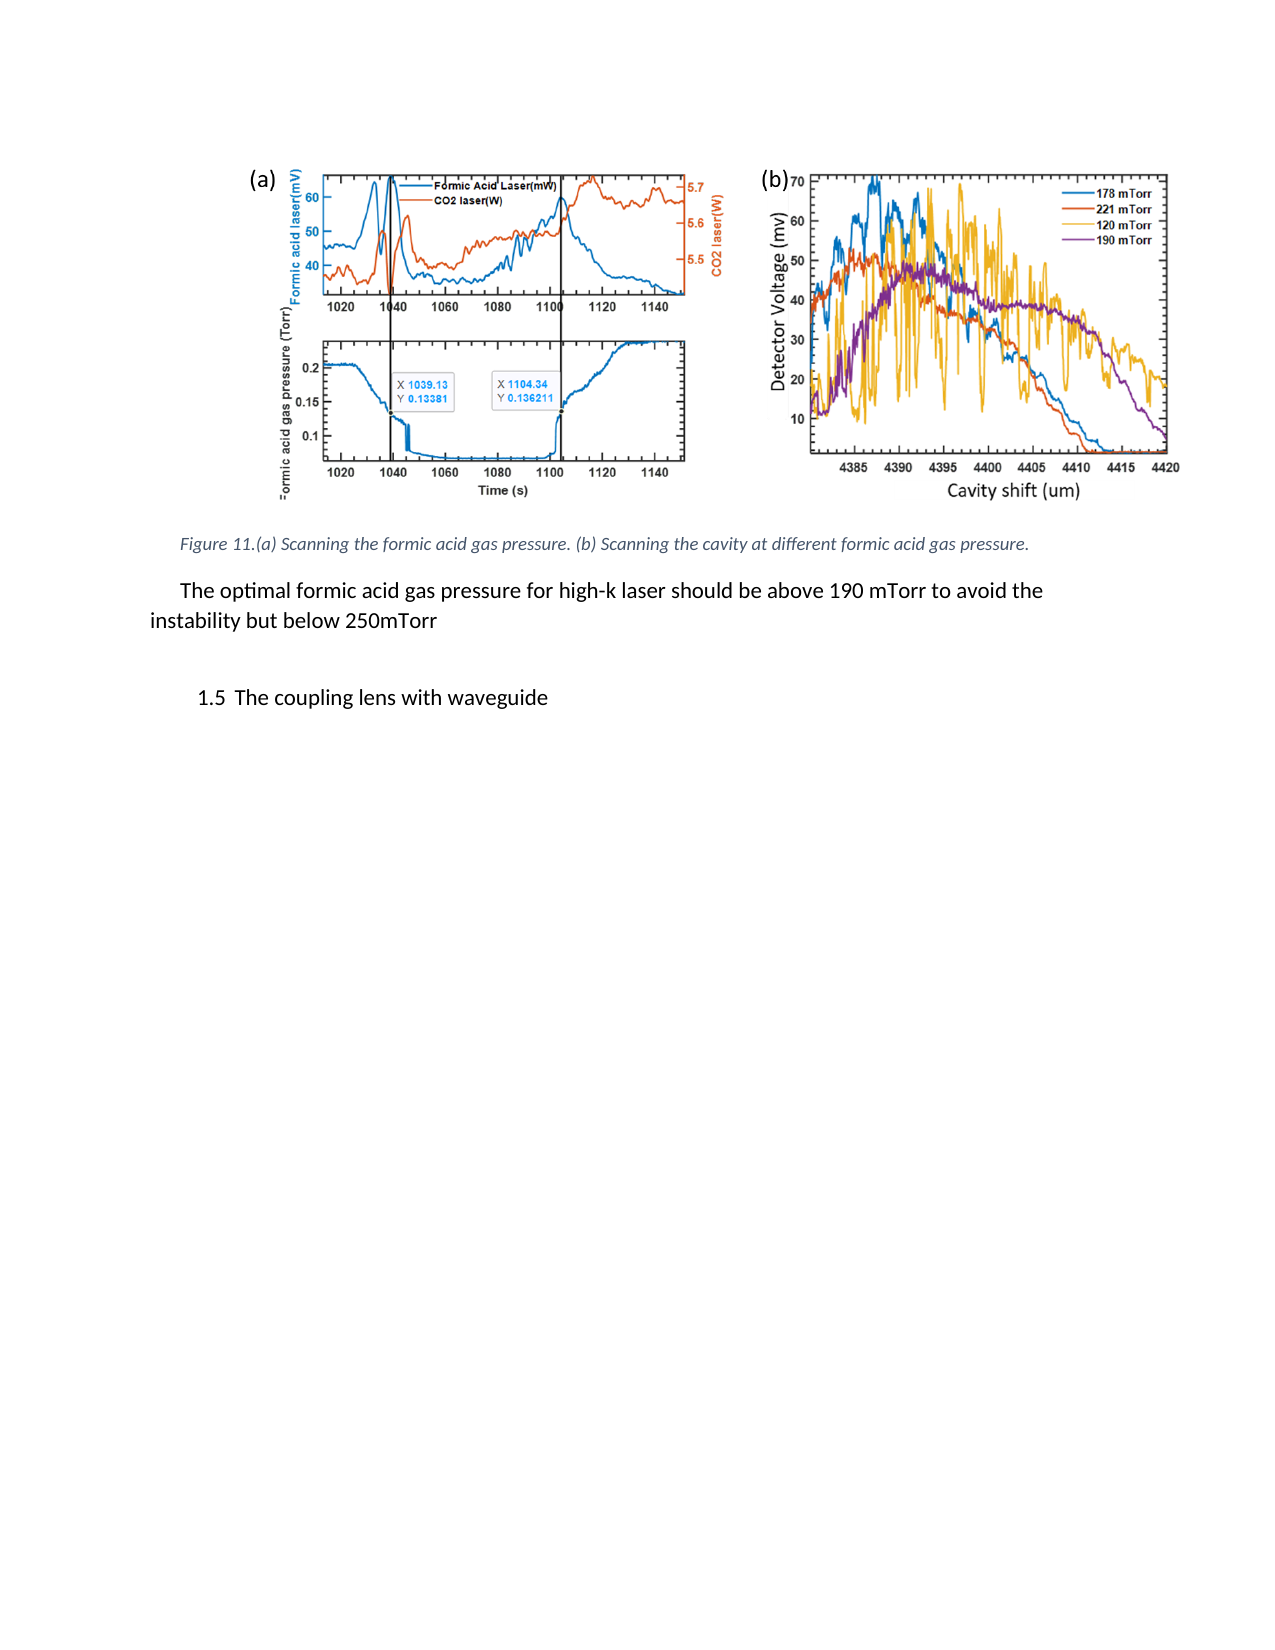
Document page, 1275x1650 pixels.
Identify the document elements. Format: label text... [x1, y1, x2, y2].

list The coupling lens with waveguide [197, 683, 1125, 711]
text The optimal formic acid gas pressure for high-k laser should be above 190 mTorr to avoid the instability but below 250mTorr [150, 576, 1125, 634]
picture [234, 150, 1210, 514]
text Figure 11.(a) Scanning the formic acid gas pressure. (b) Scanning the cavity at different formic acid gas pressure. [150, 532, 1125, 555]
